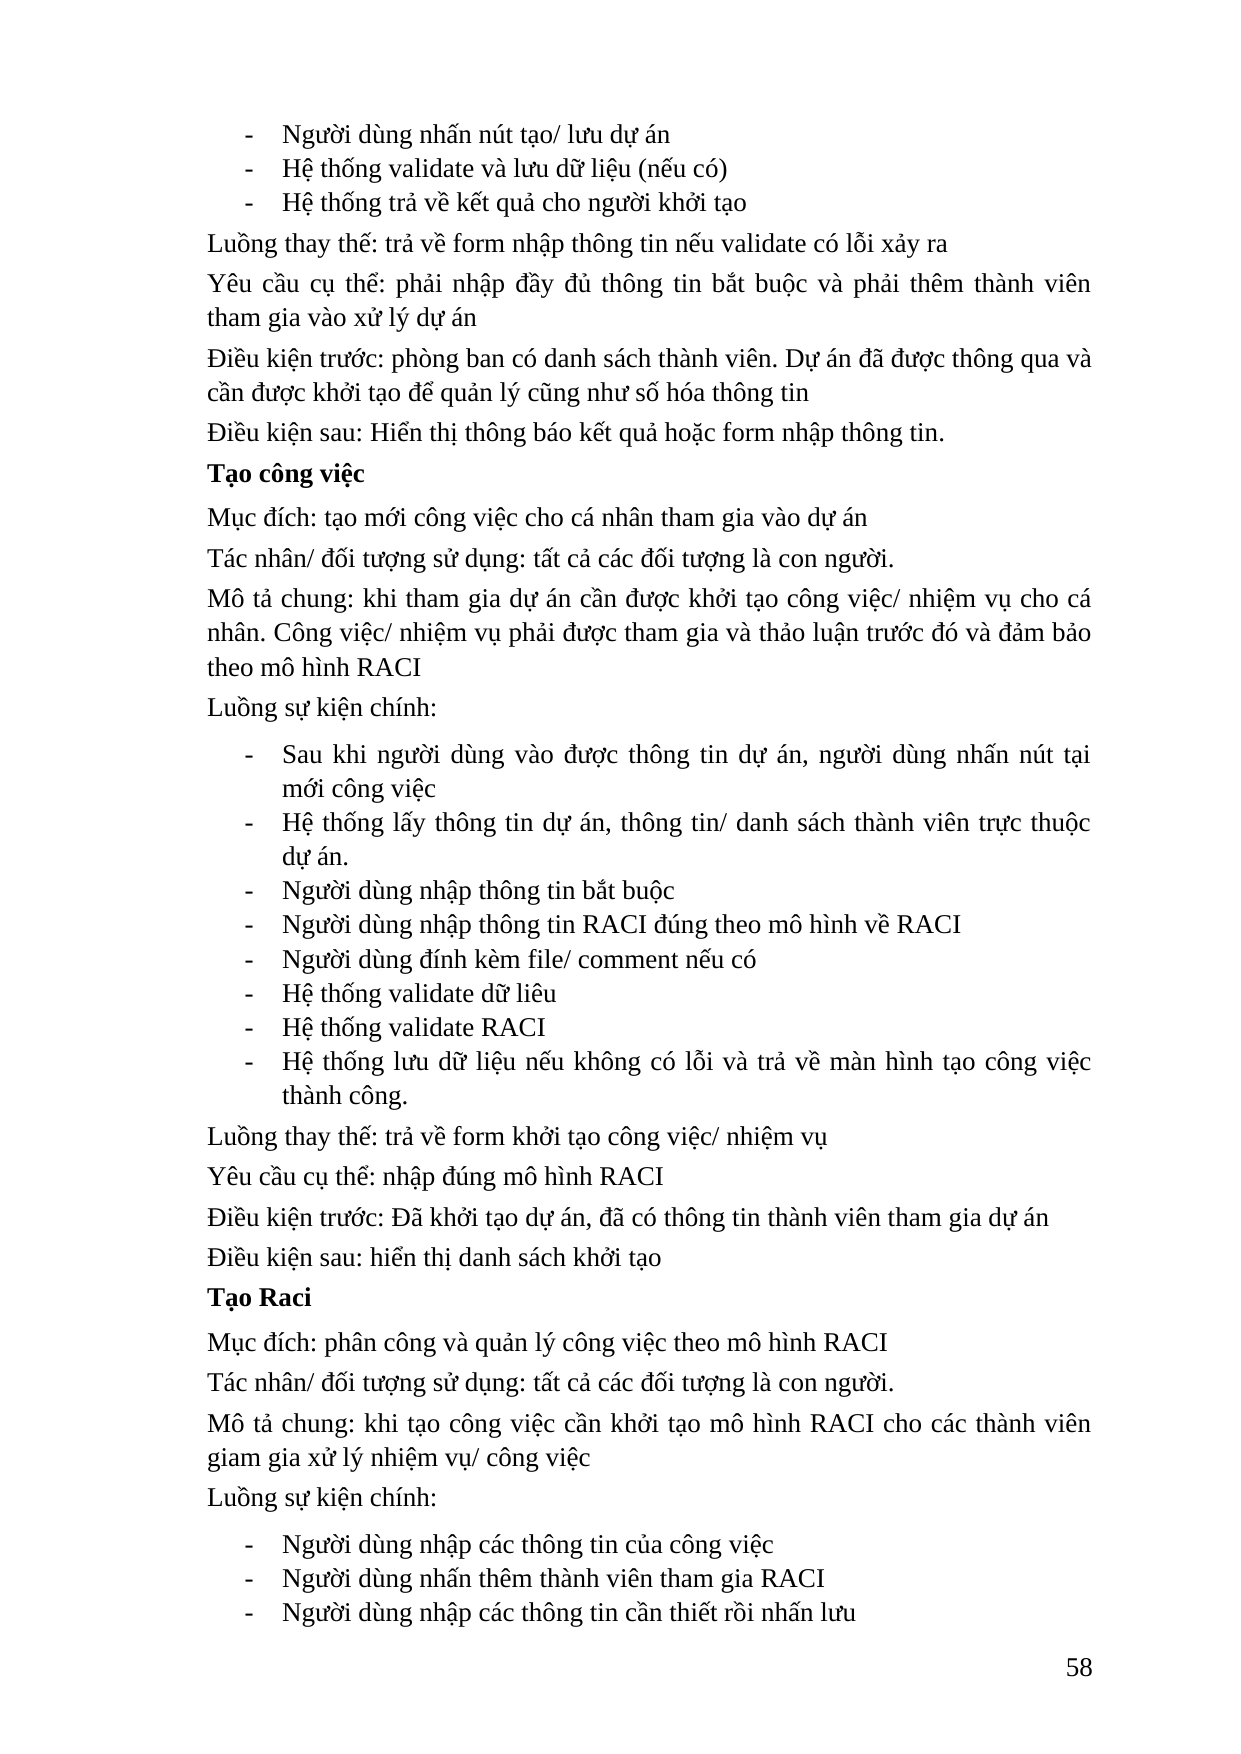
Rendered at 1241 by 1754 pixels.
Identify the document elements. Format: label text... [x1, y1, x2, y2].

text Điều kiện sau: hiển thị danh sách khởi tạo [207, 1241, 1092, 1272]
list Hệ thống validate và lưu dữ liệu (nếu có) [244, 152, 1092, 183]
list Người dùng nhập các thông tin cần thiết rồi nhấn lưu [244, 1596, 1092, 1628]
text Mô tả chung: khi tạo công việc cần khởi tạo mô hình RACI cho các thành viên giam gia xử lý nhiệm vụ/ công việc [207, 1407, 1092, 1472]
text Mô tả chung: khi tham gia dự án cần được khởi tạo công việc/ nhiệm vụ cho cá nhân. Công việc/ nhiệm vụ phải được tham gia và thảo luận trước đó và đảm bảo theo mô hình RACI [207, 582, 1092, 682]
text Điều kiện sau: Hiển thị thông báo kết quả hoặc form nhập thông tin. [207, 416, 1092, 448]
text Điều kiện trước: Đã khởi tạo dự án, đã có thông tin thành viên tham gia dự án [207, 1201, 1092, 1232]
list Người dùng nhập thông tin bắt buộc [244, 874, 1092, 906]
list Người dùng nhấn thêm thành viên tham gia RACI [244, 1562, 1092, 1593]
list Người dùng nhập các thông tin của công việc [244, 1528, 1092, 1559]
list Người dùng đính kèm file/ comment nếu có [244, 943, 1092, 974]
list Sau khi người dùng vào được thông tin dự án, người dùng nhấn nút tại mới công việc [244, 738, 1092, 803]
text Tác nhân/ đối tượng sử dụng: tất cả các đối tượng là con người. [207, 542, 1092, 573]
list Hệ thống trả về kết quả cho người khởi tạo [244, 186, 1092, 218]
text Điều kiện trước: phòng ban có danh sách thành viên. Dự án đã được thông qua và cần được khởi tạo để quản lý cũng như số hóa thông tin [207, 342, 1092, 407]
text Luồng sự kiện chính: [207, 1481, 1092, 1513]
list Hệ thống validate dữ liêu [244, 977, 1092, 1008]
text Tạo công việc [207, 457, 1092, 488]
text Mục đích: phân công và quản lý công việc theo mô hình RACI [207, 1326, 1092, 1357]
text Luồng thay thế: trả về form nhập thông tin nếu validate có lỗi xảy ra [207, 227, 1092, 258]
list Hệ thống lưu dữ liệu nếu không có lỗi và trả về màn hình tạo công việc thành công. [244, 1045, 1092, 1111]
text Yêu cầu cụ thể: nhập đúng mô hình RACI [207, 1160, 1092, 1191]
list Hệ thống lấy thông tin dự án, thông tin/ danh sách thành viên trực thuộc dự án. [244, 806, 1092, 871]
text Tác nhân/ đối tượng sử dụng: tất cả các đối tượng là con người. [207, 1366, 1092, 1398]
text Mục đích: tạo mới công việc cho cá nhân tham gia vào dự án [207, 501, 1092, 533]
list Người dùng nhấn nút tạo/ lưu dự án [244, 118, 1092, 149]
list Người dùng nhập thông tin RACI đúng theo mô hình về RACI [244, 908, 1092, 940]
list Hệ thống validate RACI [244, 1011, 1092, 1042]
text Luồng sự kiện chính: [207, 691, 1092, 722]
text Yêu cầu cụ thể: phải nhập đầy đủ thông tin bắt buộc và phải thêm thành viên tham gia vào xử lý dự án [207, 267, 1092, 333]
text Tạo Raci [207, 1281, 1092, 1313]
text Luồng thay thế: trả về form khởi tạo công việc/ nhiệm vụ [207, 1120, 1092, 1151]
